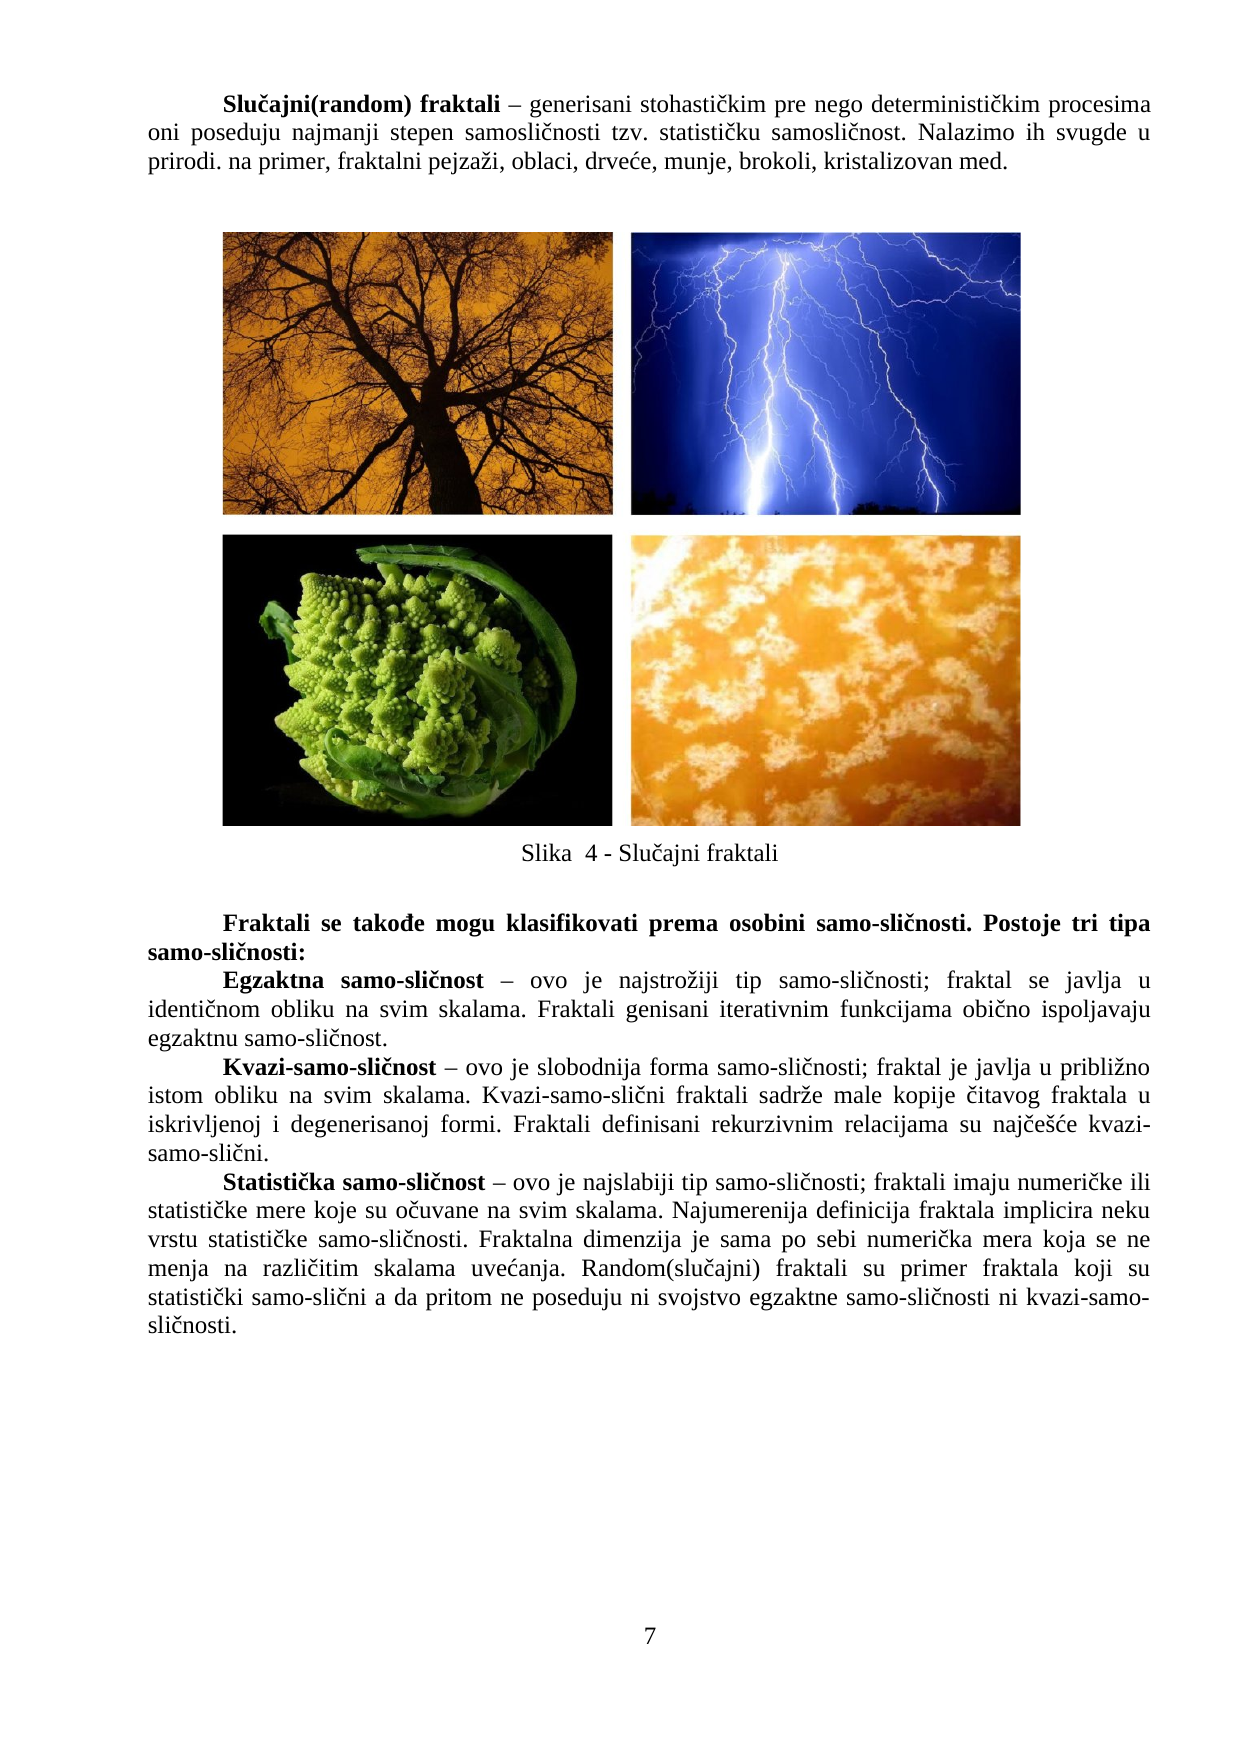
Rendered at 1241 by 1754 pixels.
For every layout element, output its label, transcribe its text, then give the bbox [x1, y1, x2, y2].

text Fraktali se takođe mogu klasifikovati prema osobini samo-sličnosti. Postoje tri tipa samo-sličnosti: [148, 908, 1152, 965]
text Kvazi-samo-sličnost – ovo je slobodnija forma samo-sličnosti; fraktal je javlja u približno istom obliku na svim skalama. Kvazi-samo-slični fraktali sadrže male kopije čitavog fraktala u iskrivljenoj i degenerisanoj formi. Fraktali definisani rekurzivnim relacijama su najčešće kvazi-samo-slični. [148, 1052, 1152, 1167]
text Statistička samo-sličnost – ovo je najslabiji tip samo-sličnosti; fraktali imaju numeričke ili statističke mere koje su očuvane na svim skalama. Najumerenija definicija fraktala implicira neku vrstu statističke samo-sličnosti. Fraktalna dimenzija je sama po sebi numerička mera koja se ne menja na različitim skalama uvećanja. Random(slučajni) fraktali su primer fraktala koji su statistički samo-slični a da pritom ne poseduju ni svojstvo egzaktne samo-sličnosti ni kvazi-samo-sličnosti. [148, 1167, 1152, 1339]
text Slučajni(random) fraktali – generisani stohastičkim pre nego determinističkim procesima oni poseduju najmanji stepen samosličnosti tzv. statističku samosličnost. Nalazimo ih svugde u prirodi. na primer, fraktalni pejzaži, oblaci, drveće, munje, brokoli, kristalizovan med. [148, 89, 1152, 175]
text Slika 4 - Slučajni fraktali [148, 838, 1152, 867]
text Egzaktna samo-sličnost – ovo je najstrožiji tip samo-sličnosti; fraktal se javlja u identičnom obliku na svim skalama. Fraktali genisani iterativnim funkcijama obično ispoljavaju egzaktnu samo-sličnost. [148, 965, 1152, 1052]
picture [222, 232, 1021, 826]
